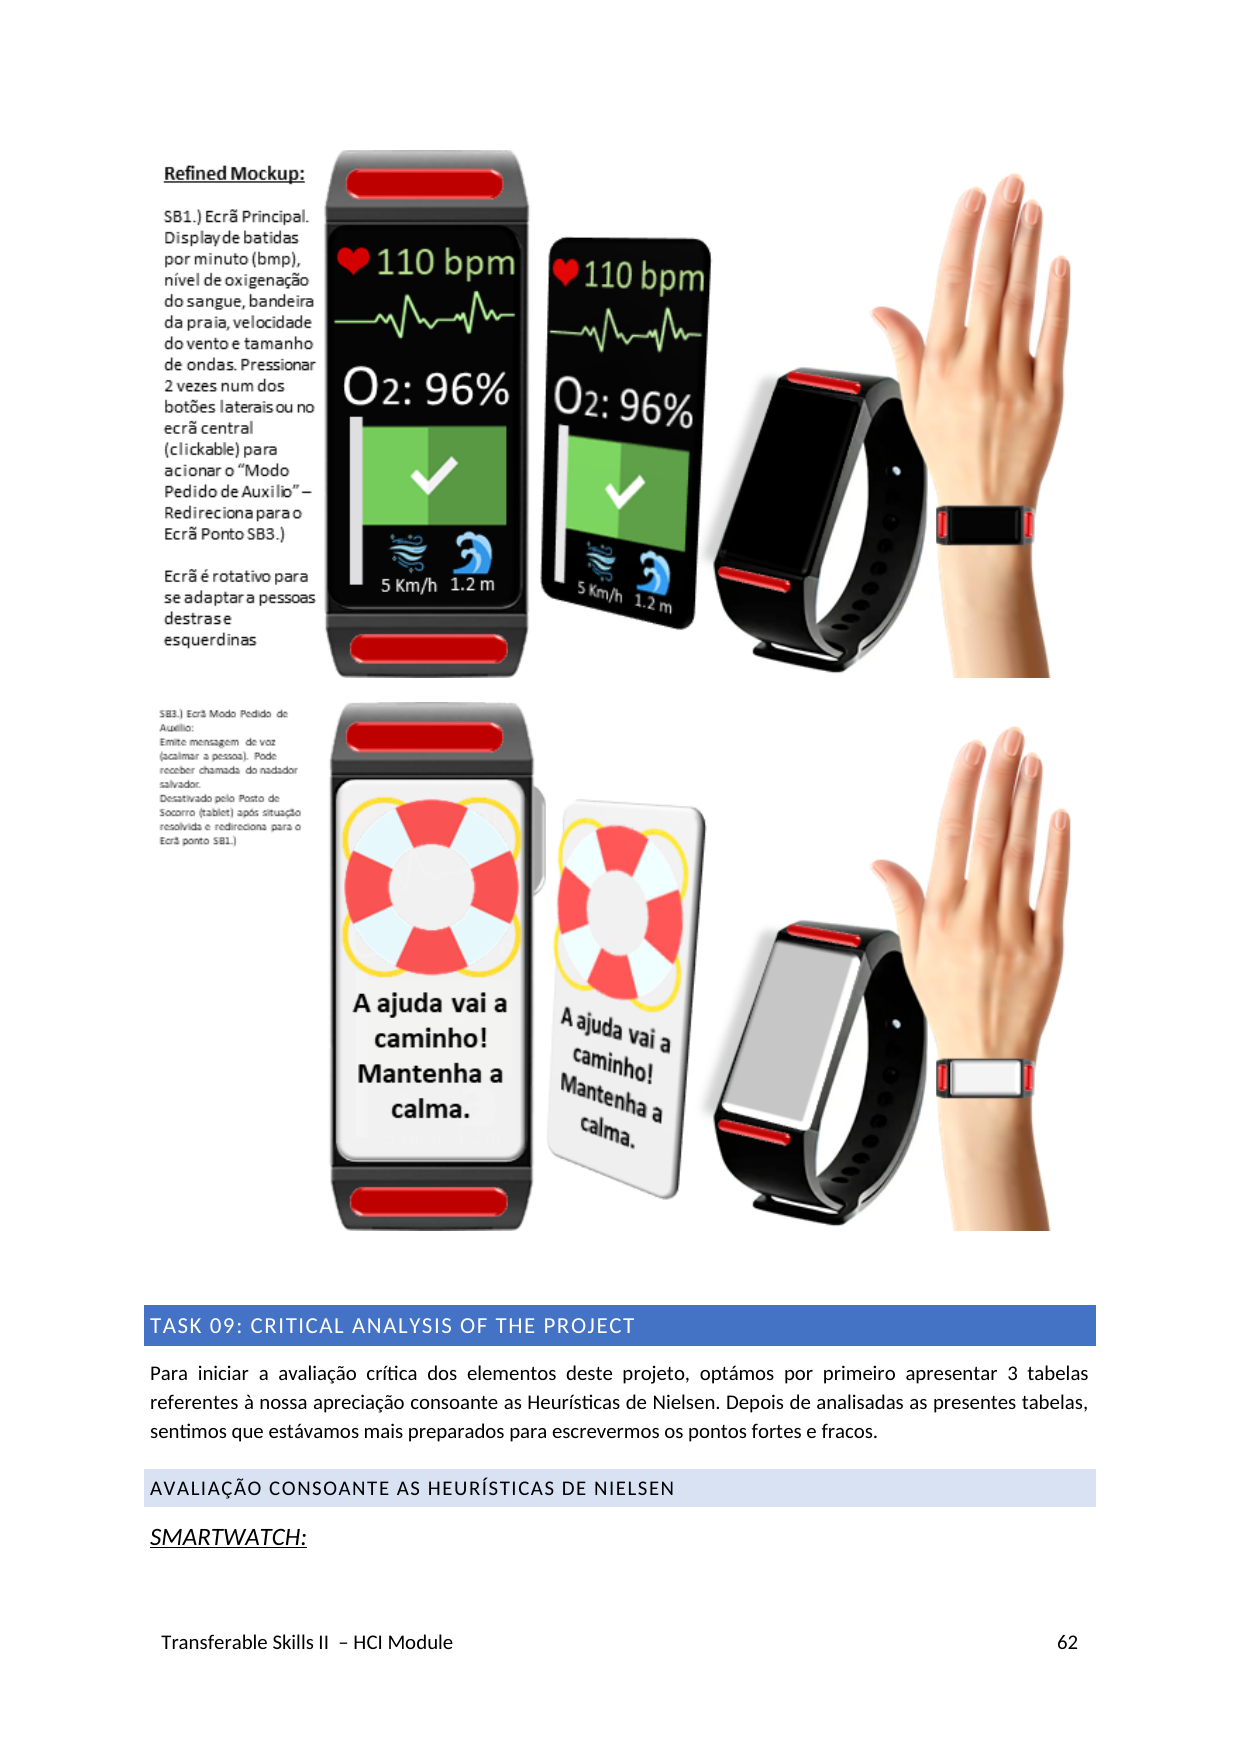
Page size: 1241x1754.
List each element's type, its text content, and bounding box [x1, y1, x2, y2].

text SMARTWATCH: [150, 1521, 1090, 1551]
picture [150, 702, 1089, 1231]
subtitle TASK 09: Critical Analysis of the Project [150, 1311, 1090, 1339]
text Para iniciar a avaliação crítica dos elementos deste projeto, optámos por primeiro apresentar 3 tabelas referentes à nossa apreciação consoante as Heurísticas de Nielsen. Depois de analisadas as presentes tabelas, sentimos que estávamos mais preparados para escrevermos os pontos fortes e fracos. [150, 1360, 1090, 1444]
picture [150, 150, 1089, 678]
subtitle Avaliação consoante as Heurísticas de Nielsen [150, 1475, 1090, 1500]
